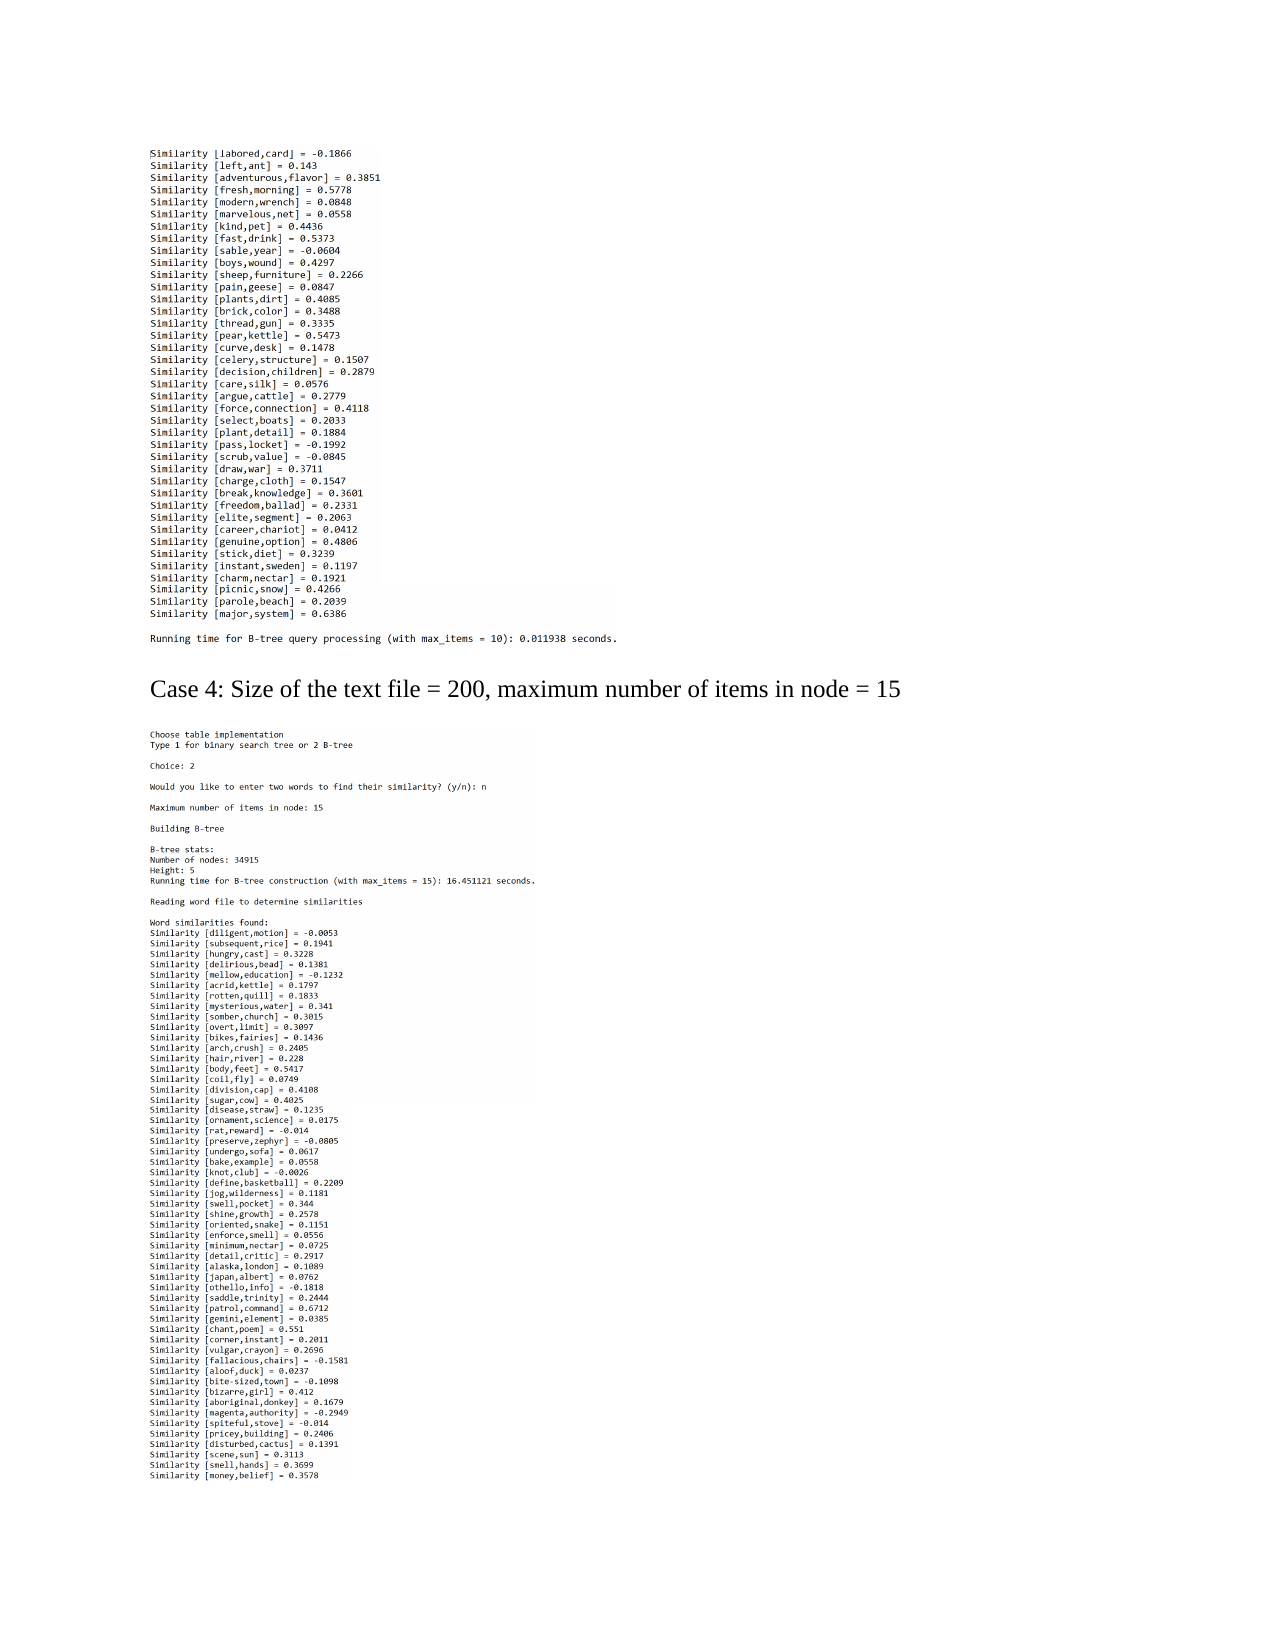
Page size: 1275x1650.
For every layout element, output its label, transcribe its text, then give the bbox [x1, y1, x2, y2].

picture [150, 731, 536, 1482]
picture [150, 150, 617, 645]
text Case 4: Size of the text file = 200, maximum number of items in node = 15 [150, 674, 1125, 702]
